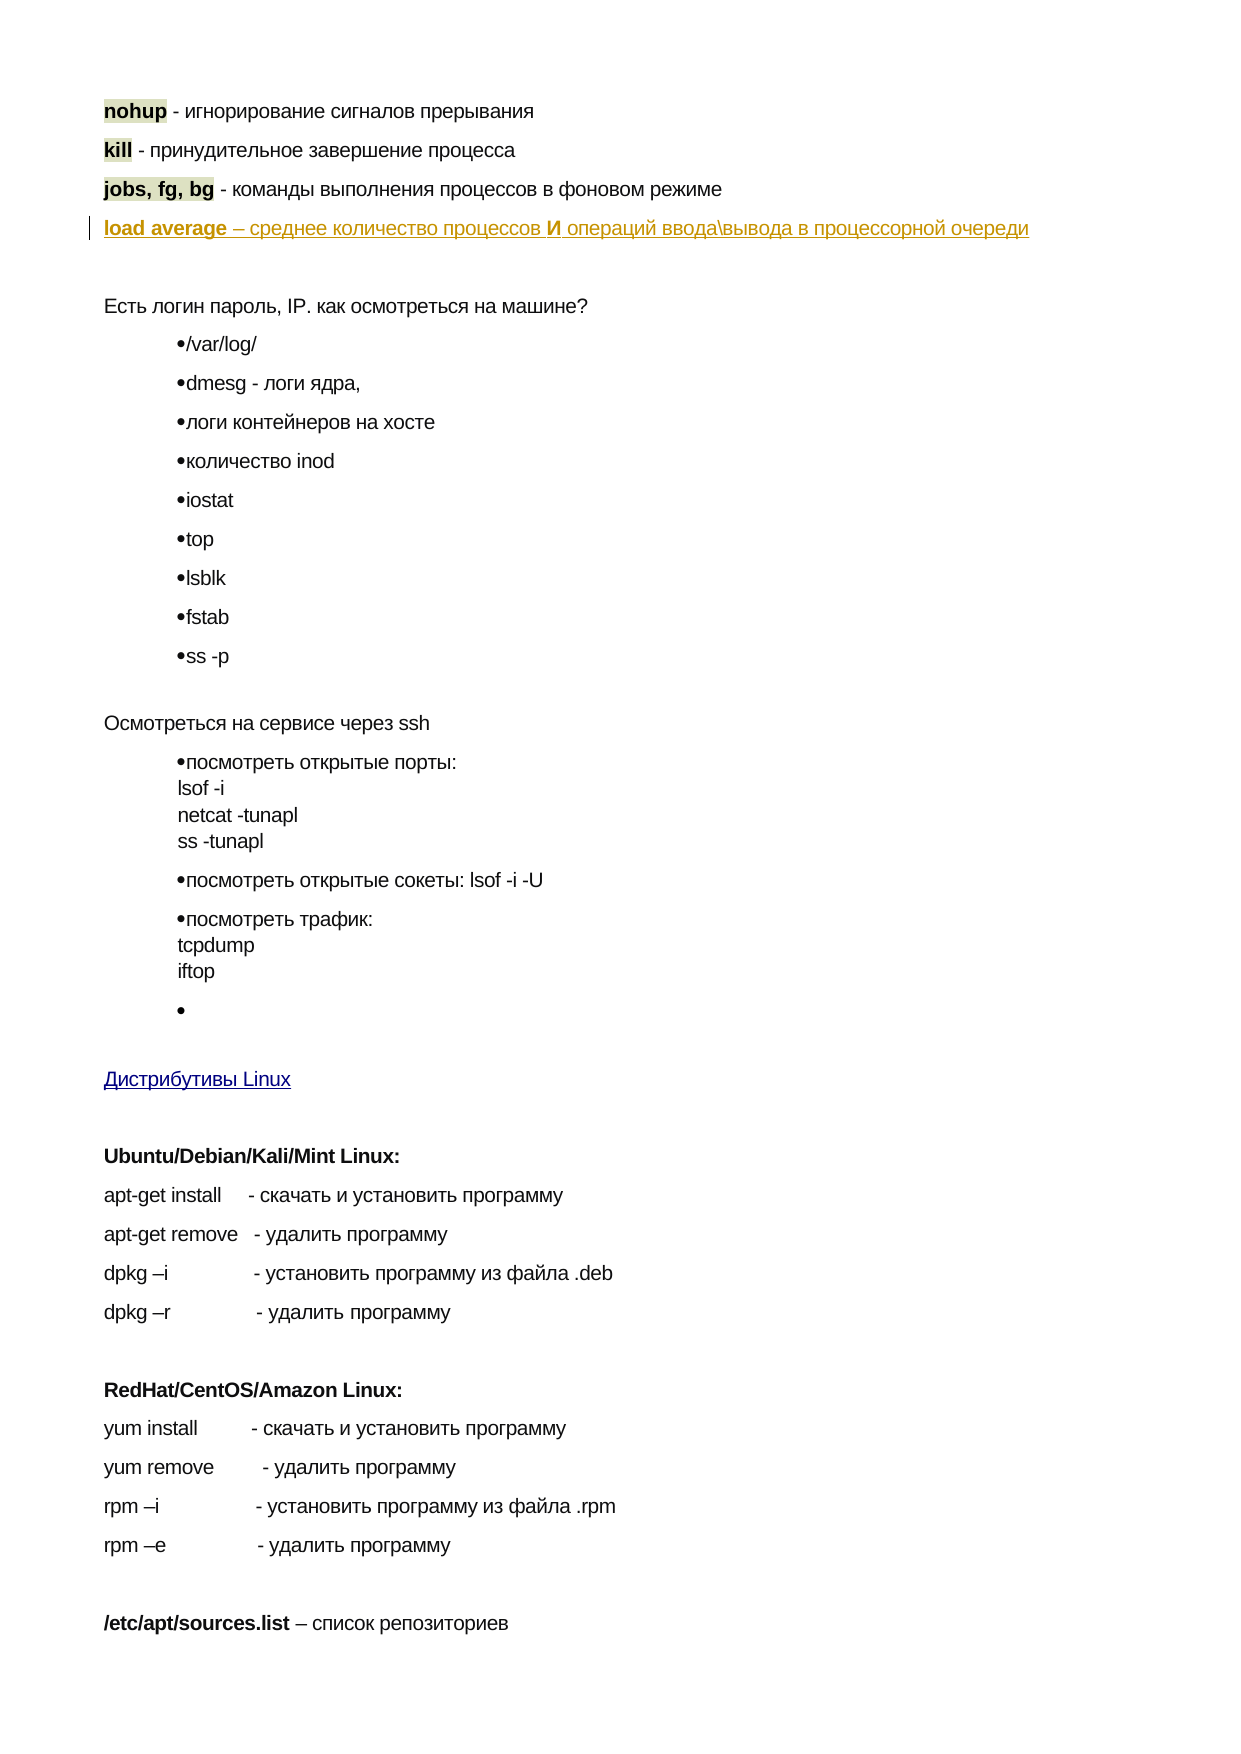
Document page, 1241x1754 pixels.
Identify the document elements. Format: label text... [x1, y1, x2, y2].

text apt-get remove - удалить программу [103, 1222, 1152, 1246]
list fstab [177, 605, 1152, 629]
text rpm –i - установить программу из файла .rpm [103, 1494, 1152, 1518]
text RedHat/CentOS/Amazon Linux: [103, 1377, 1152, 1401]
list top [177, 527, 1152, 551]
list логи контейнеров на хосте [177, 410, 1152, 434]
list количество inod [177, 449, 1152, 473]
list dmesg - логи ядра, [177, 371, 1152, 395]
text jobs, fg, bg - команды выполнения процессов в фоновом режиме [214, 177, 1152, 201]
list ss -p [177, 644, 1152, 668]
text /etc/apt/sources.list – список репозиториев [103, 1611, 1152, 1634]
list посмотреть трафик: tcpdump iftop [177, 907, 1152, 983]
text yum remove - удалить программу [103, 1455, 1152, 1479]
text yum install - скачать и установить программу [103, 1416, 1152, 1440]
text Осмотреться на сервисе через ssh [103, 683, 1152, 735]
text kill - принудительное завершение процесса [132, 138, 1152, 162]
list iostat [177, 488, 1152, 512]
text rpm –e - удалить программу [103, 1533, 1152, 1557]
text dpkg –r - удалить программу [103, 1300, 1152, 1324]
text Дистрибутивы Linux [103, 1067, 1152, 1091]
list lsblk [177, 566, 1152, 590]
list посмотреть открытые сокеты: lsof -i -U [177, 868, 1152, 892]
text dpkg –i - установить программу из файла .deb [103, 1261, 1152, 1285]
text apt-get install - скачать и установить программу [103, 1183, 1152, 1207]
text Есть логин пароль, IP. как осмотреться на машине? [103, 293, 1152, 317]
text Ubuntu/Debian/Kali/Mint Linux: [103, 1144, 1152, 1168]
text nohup - игнорирование сигналов прерывания [167, 99, 1152, 123]
list посмотреть открытые порты: lsof -i netcat -tunapl ss -tunapl [177, 749, 1152, 853]
list /var/log/ [177, 332, 1152, 356]
